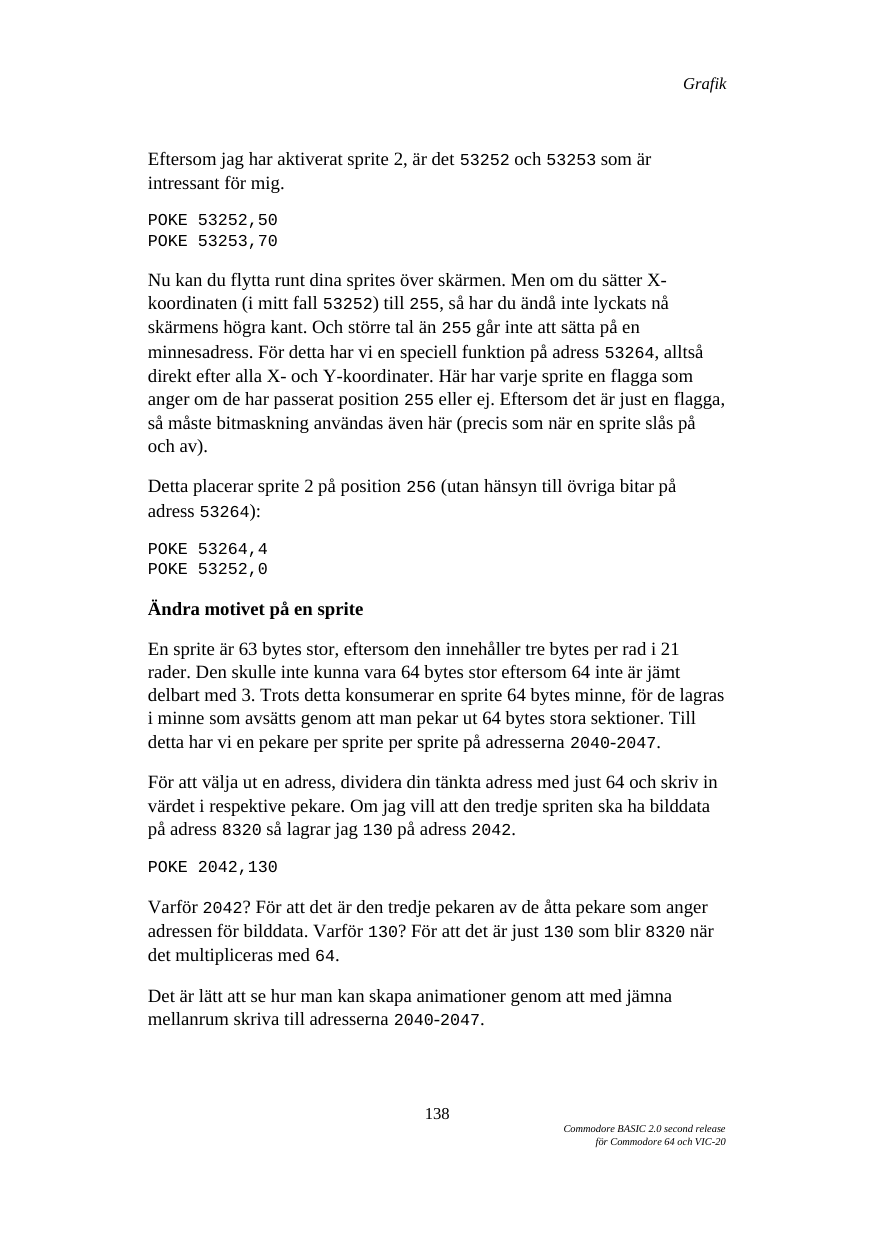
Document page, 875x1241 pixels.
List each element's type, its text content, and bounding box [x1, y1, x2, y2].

text Nu kan du flytta runt dina sprites över skärmen. Men om du sätter X-koordinaten (i mitt fall 53252) till 255, så har du ändå inte lyckats nå skärmens högra kant. Och större tal än 255 går inte att sätta på en minnesadress. För detta har vi en speciell funktion på adress 53264, alltså direkt efter alla X- och Y-koordinater. Här har varje sprite en flagga som anger om de har passerat position 255 eller ej. Eftersom det är just en flagga, så måste bitmaskning användas även här (precis som när en sprite slås på och av). [148, 269, 726, 457]
text POKE 53264,4 POKE 53252,0 [148, 540, 726, 579]
text En sprite är 63 bytes stor, eftersom den innehåller tre bytes per rad i 21 rader. Den skulle inte kunna vara 64 bytes stor eftersom 64 inte är jämt delbart med 3. Trots detta konsumerar en sprite 64 bytes minne, för de lagras i minne som avsätts genom att man pekar ut 64 bytes stora sektioner. Till detta har vi en pekare per sprite per sprite på adresserna 2040-2047. [148, 638, 726, 753]
text Ändra motivet på en sprite [148, 598, 726, 619]
text POKE 2042,130 [148, 859, 726, 878]
text Detta placerar sprite 2 på position 256 (utan hänsyn till övriga bitar på adress 53264): [148, 475, 726, 522]
text För att välja ut en adress, dividera din tänkta adress med just 64 och skriv in värdet i respektive pekare. Om jag vill att den tredje spriten ska ha bilddata på adress 8320 så lagrar jag 130 på adress 2042. [148, 771, 726, 840]
text POKE 53252,50 POKE 53253,70 [148, 212, 726, 251]
text Det är lätt att se hur man kan skapa animationer genom att med jämna mellanrum skriva till adresserna 2040-2047. [148, 985, 726, 1031]
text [148, 148, 726, 193]
text Varför 2042? För att det är den tredje pekaren av de åtta pekare som anger adressen för bilddata. Varför 130? För att det är just 130 som blir 8320 när det multipliceras med 64. [148, 896, 726, 967]
